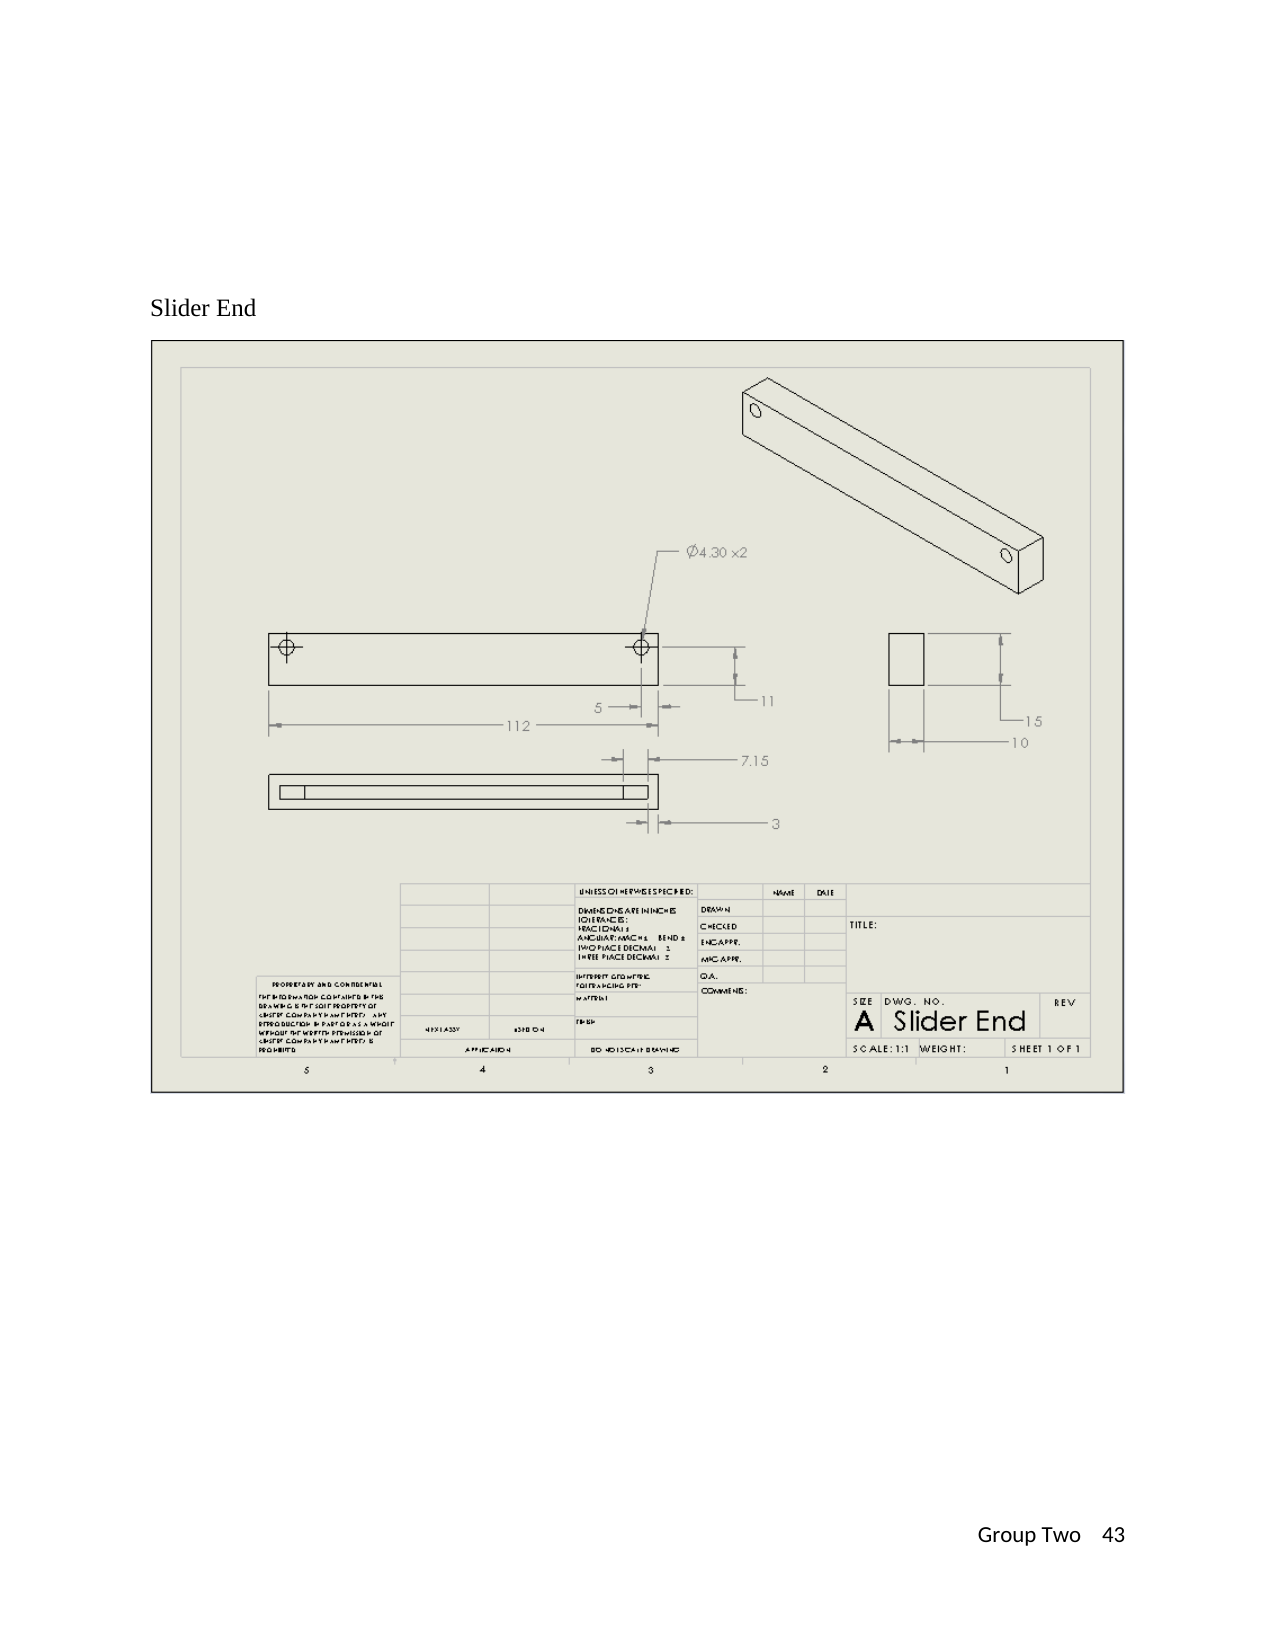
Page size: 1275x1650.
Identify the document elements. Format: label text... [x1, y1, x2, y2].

text Slider End [150, 293, 1125, 322]
picture [150, 340, 1125, 1094]
